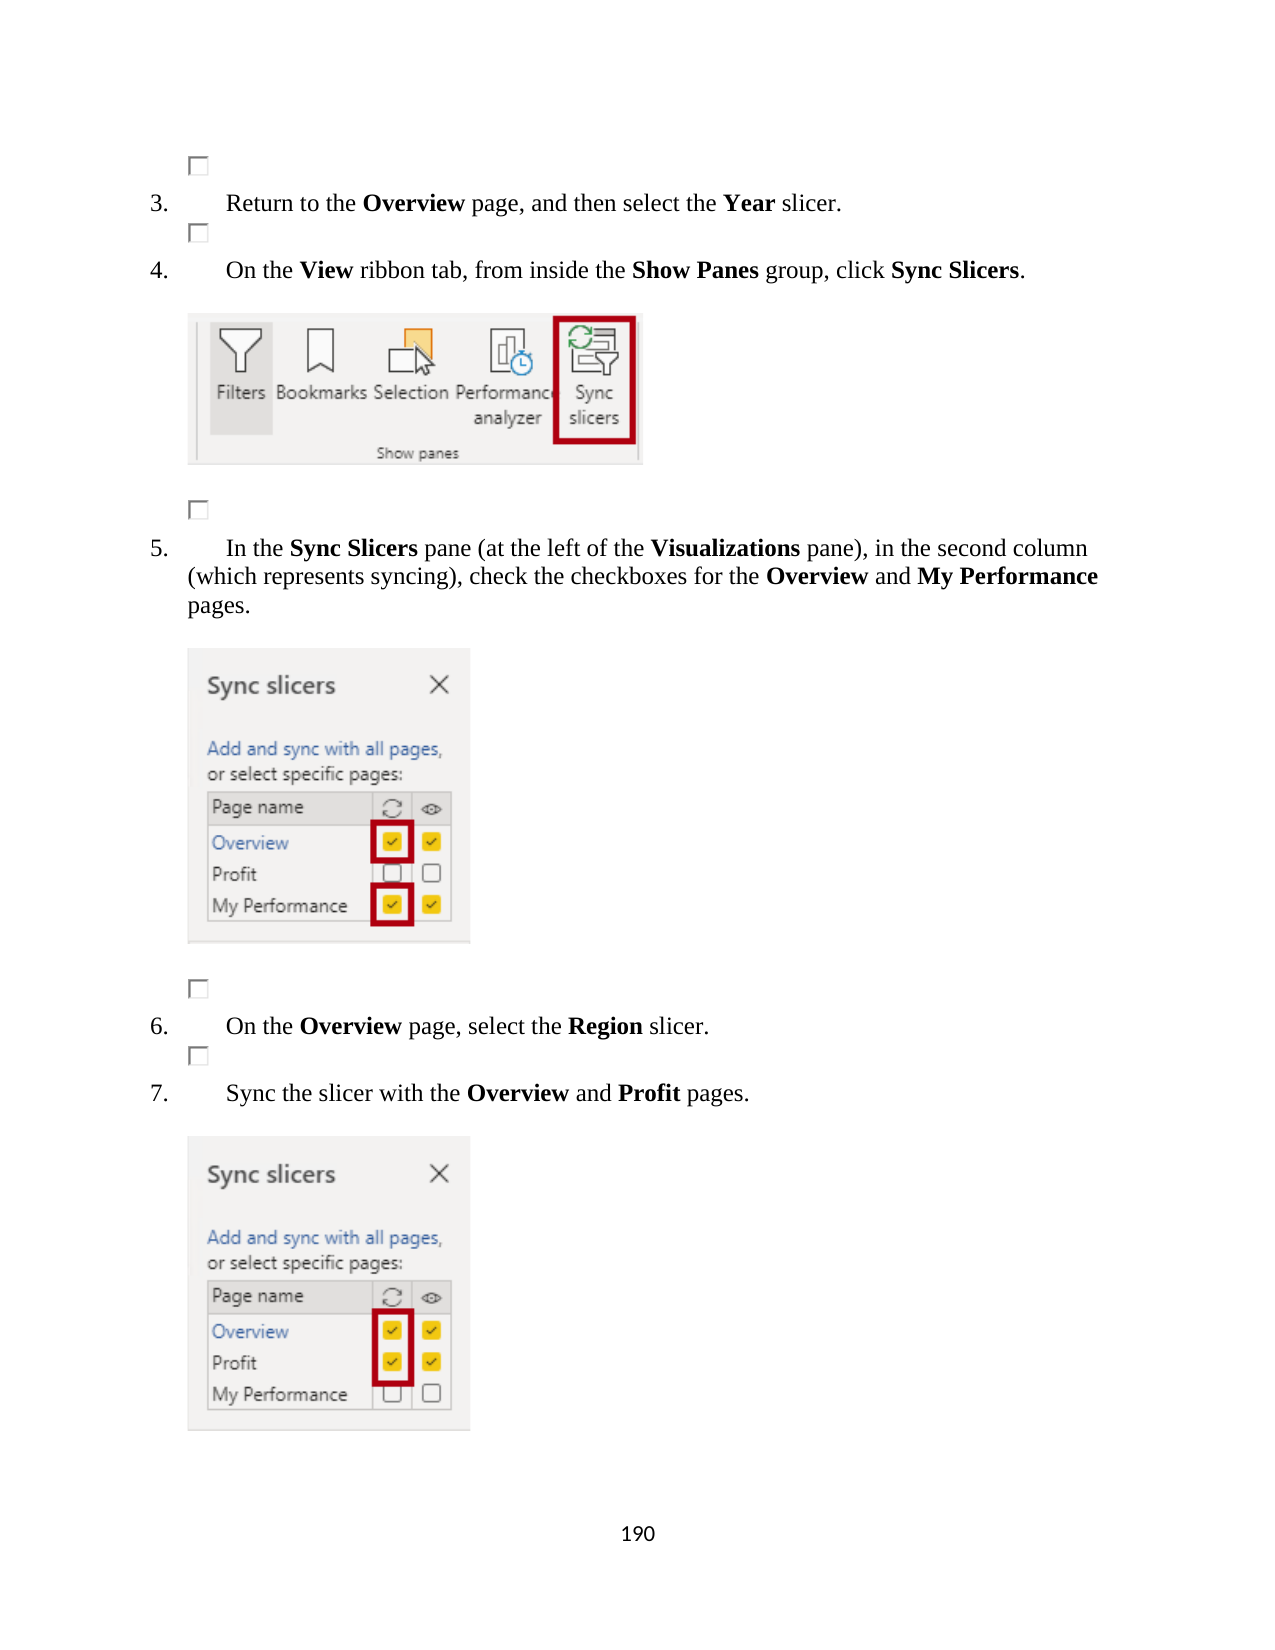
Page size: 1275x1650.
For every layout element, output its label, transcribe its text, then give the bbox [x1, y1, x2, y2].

list On the Overview page, select the Region slicer. [150, 973, 1162, 1040]
picture [187, 313, 644, 465]
list On the View ribbon tab, from inside the Show Panes group, click Sync Slicers. [150, 217, 1162, 284]
picture [187, 648, 471, 944]
list Sync the slicer with the Overview and Profit pages. [150, 1040, 1162, 1107]
list Return to the Overview page, and then select the Year slicer. [150, 150, 1162, 217]
picture [187, 1136, 471, 1431]
list In the Sync Slicers pane (at the left of the Visualizations pane), in the second column (which represents syncing), check the checkboxes for the Overview and My Performance pages. [150, 494, 1162, 619]
